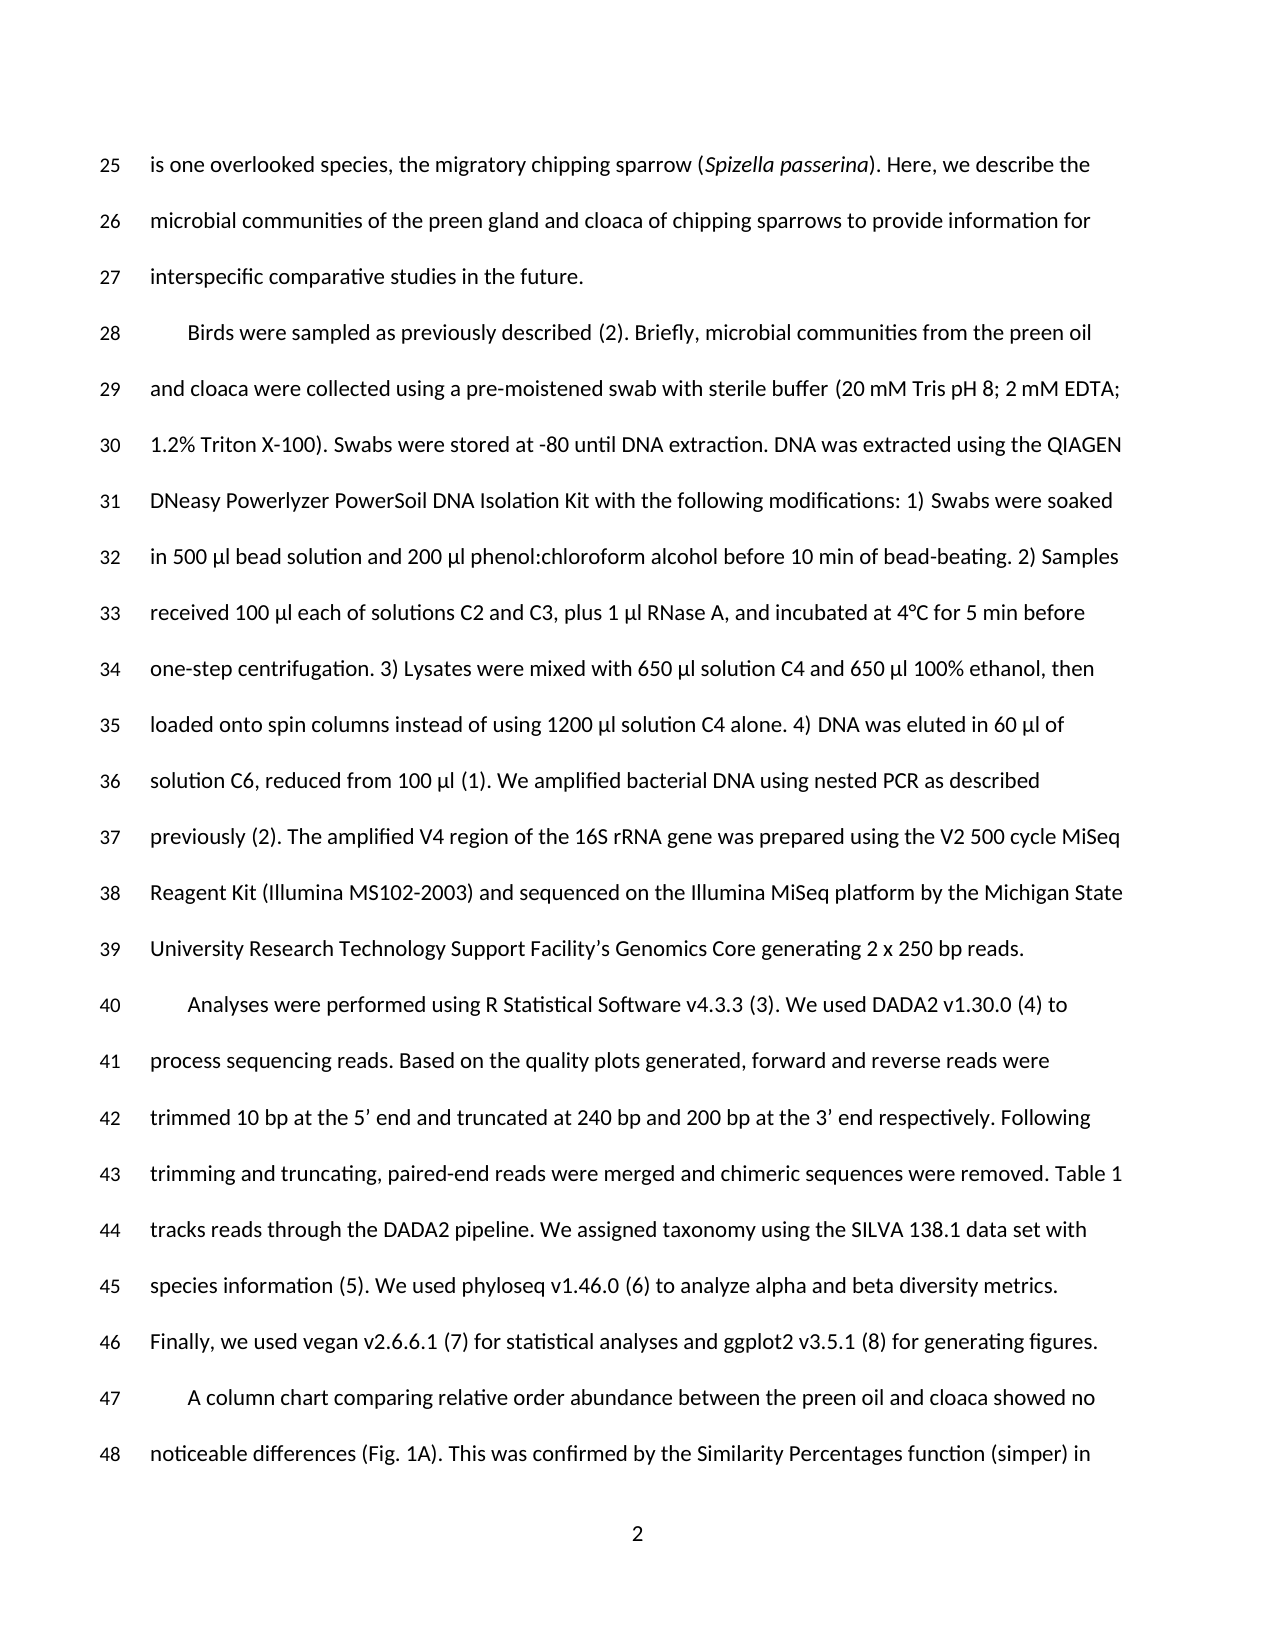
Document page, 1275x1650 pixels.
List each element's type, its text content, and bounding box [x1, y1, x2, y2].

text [150, 150, 1125, 290]
text Analyses were performed using R Statistical Software v4.3.3 (3). We used DADA2 v1.30.0 (4) to process sequencing reads. Based on the quality plots generated, forward and reverse reads were trimmed 10 bp at the 5’ end and truncated at 240 bp and 200 bp at the 3’ end respectively. Following trimming and truncating, paired-end reads were merged and chimeric sequences were removed. Table 1 tracks reads through the DADA2 pipeline. We assigned taxonomy using the SILVA 138.1 data set with species information (5). We used phyloseq v1.46.0 (6) to analyze alpha and beta diversity metrics. Finally, we used vegan v2.6.6.1 (7) for statistical analyses and ggplot2 v3.5.1 (8) for generating figures. [150, 991, 1125, 1355]
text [150, 1383, 1125, 1467]
text Birds were sampled as previously described (2). Briefly, microbial communities from the preen oil and cloaca were collected using a pre-moistened swab with sterile buffer (20 mM Tris pH 8; 2 mM EDTA; 1.2% Triton X-100). Swabs were stored at -80 until DNA extraction. DNA was extracted using the QIAGEN DNeasy Powerlyzer PowerSoil DNA Isolation Kit with the following modifications: 1) Swabs were soaked in 500 µl bead solution and 200 µl phenol:chloroform alcohol before 10 min of bead-beating. 2) Samples received 100 µl each of solutions C2 and C3, plus 1 µl RNase A, and incubated at 4°C for 5 min before one-step centrifugation. 3) Lysates were mixed with 650 µl solution C4 and 650 µl 100% ethanol, then loaded onto spin columns instead of using 1200 µl solution C4 alone. 4) DNA was eluted in 60 µl of solution C6, reduced from 100 µl (1). We amplified bacterial DNA using nested PCR as described previously (2). The amplified V4 region of the 16S rRNA gene was prepared using the V2 500 cycle MiSeq Reagent Kit (Illumina MS102-2003) and sequenced on the Illumina MiSeq platform by the Michigan State University Research Technology Support Facility’s Genomics Core generating 2 x 250 bp reads. [150, 318, 1125, 963]
